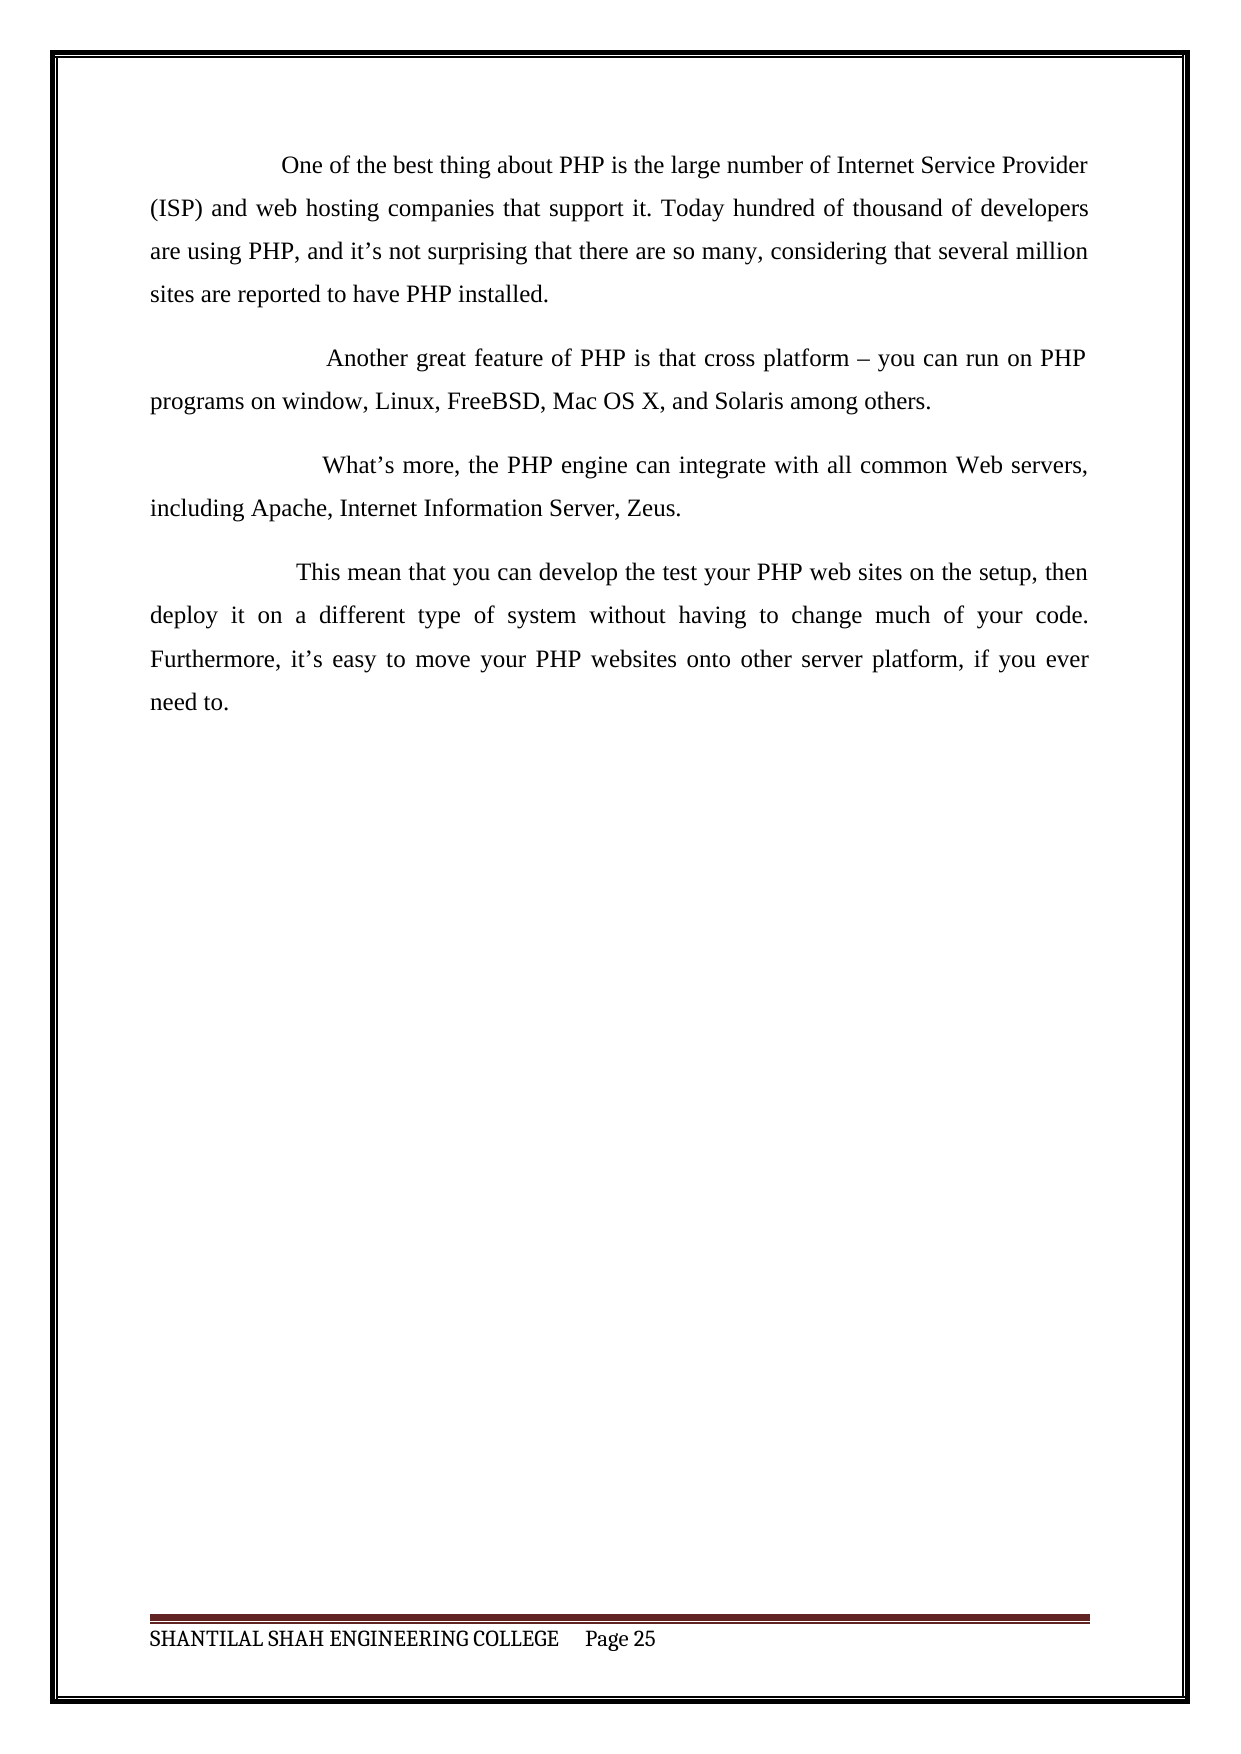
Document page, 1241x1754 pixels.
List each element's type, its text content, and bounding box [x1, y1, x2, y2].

text What’s more, the PHP engine can integrate with all common Web servers, including Apache, Internet Information Server, Zeus. [150, 450, 1090, 522]
text This mean that you can develop the test your PHP web sites on the setup, then deploy it on a different type of system without having to change much of your code. Furthermore, it’s easy to move your PHP websites onto other server platform, if you ever need to. [150, 557, 1090, 716]
text Another great feature of PHP is that cross platform – you can run on PHP programs on window, Linux, FreeBSD, Mac OS X, and Solaris among others. [150, 343, 1090, 415]
text One of the best thing about PHP is the large number of Internet Service Provider (ISP) and web hosting companies that support it. Today hundred of thousand of developers are using PHP, and it’s not surprising that there are so many, considering that several million sites are reported to have PHP installed. [150, 150, 1090, 308]
